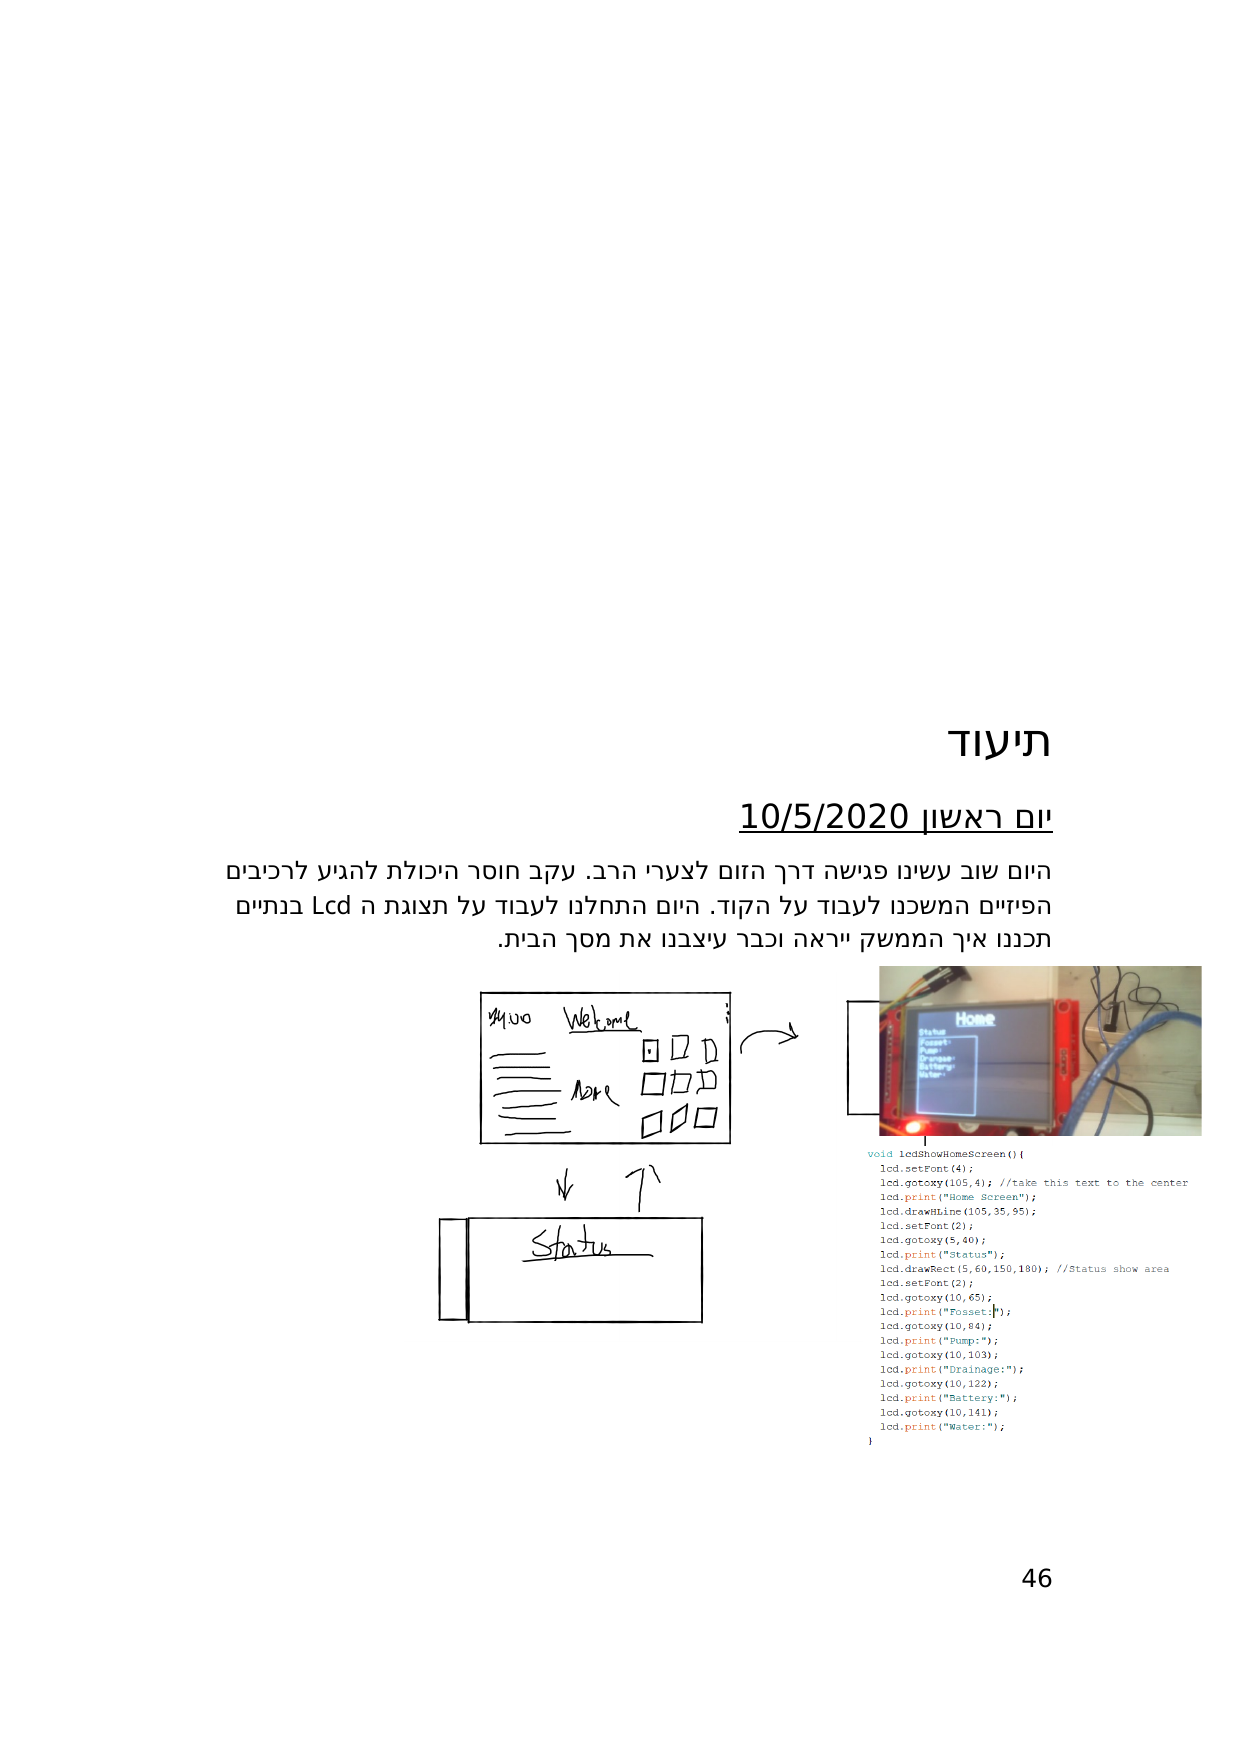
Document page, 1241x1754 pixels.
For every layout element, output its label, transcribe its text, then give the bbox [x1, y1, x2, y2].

picture [403, 966, 1203, 1446]
text היום שוב עשינו פגישה דרך הזום לצערי הרב. עקב חוסר היכולת להגיע לרכיבים הפיזיים המשכנו לעבוד על הקוד. היום התחלנו לעבוד על תצוגת ה Lcd בנתיים תכננו איך הממשק ייראה וכבר עיצבנו את מסך הבית. [187, 856, 1053, 953]
subtitle תיעוד [187, 714, 1053, 767]
subtitle יום ראשון 10/5/2020 [187, 798, 1053, 837]
